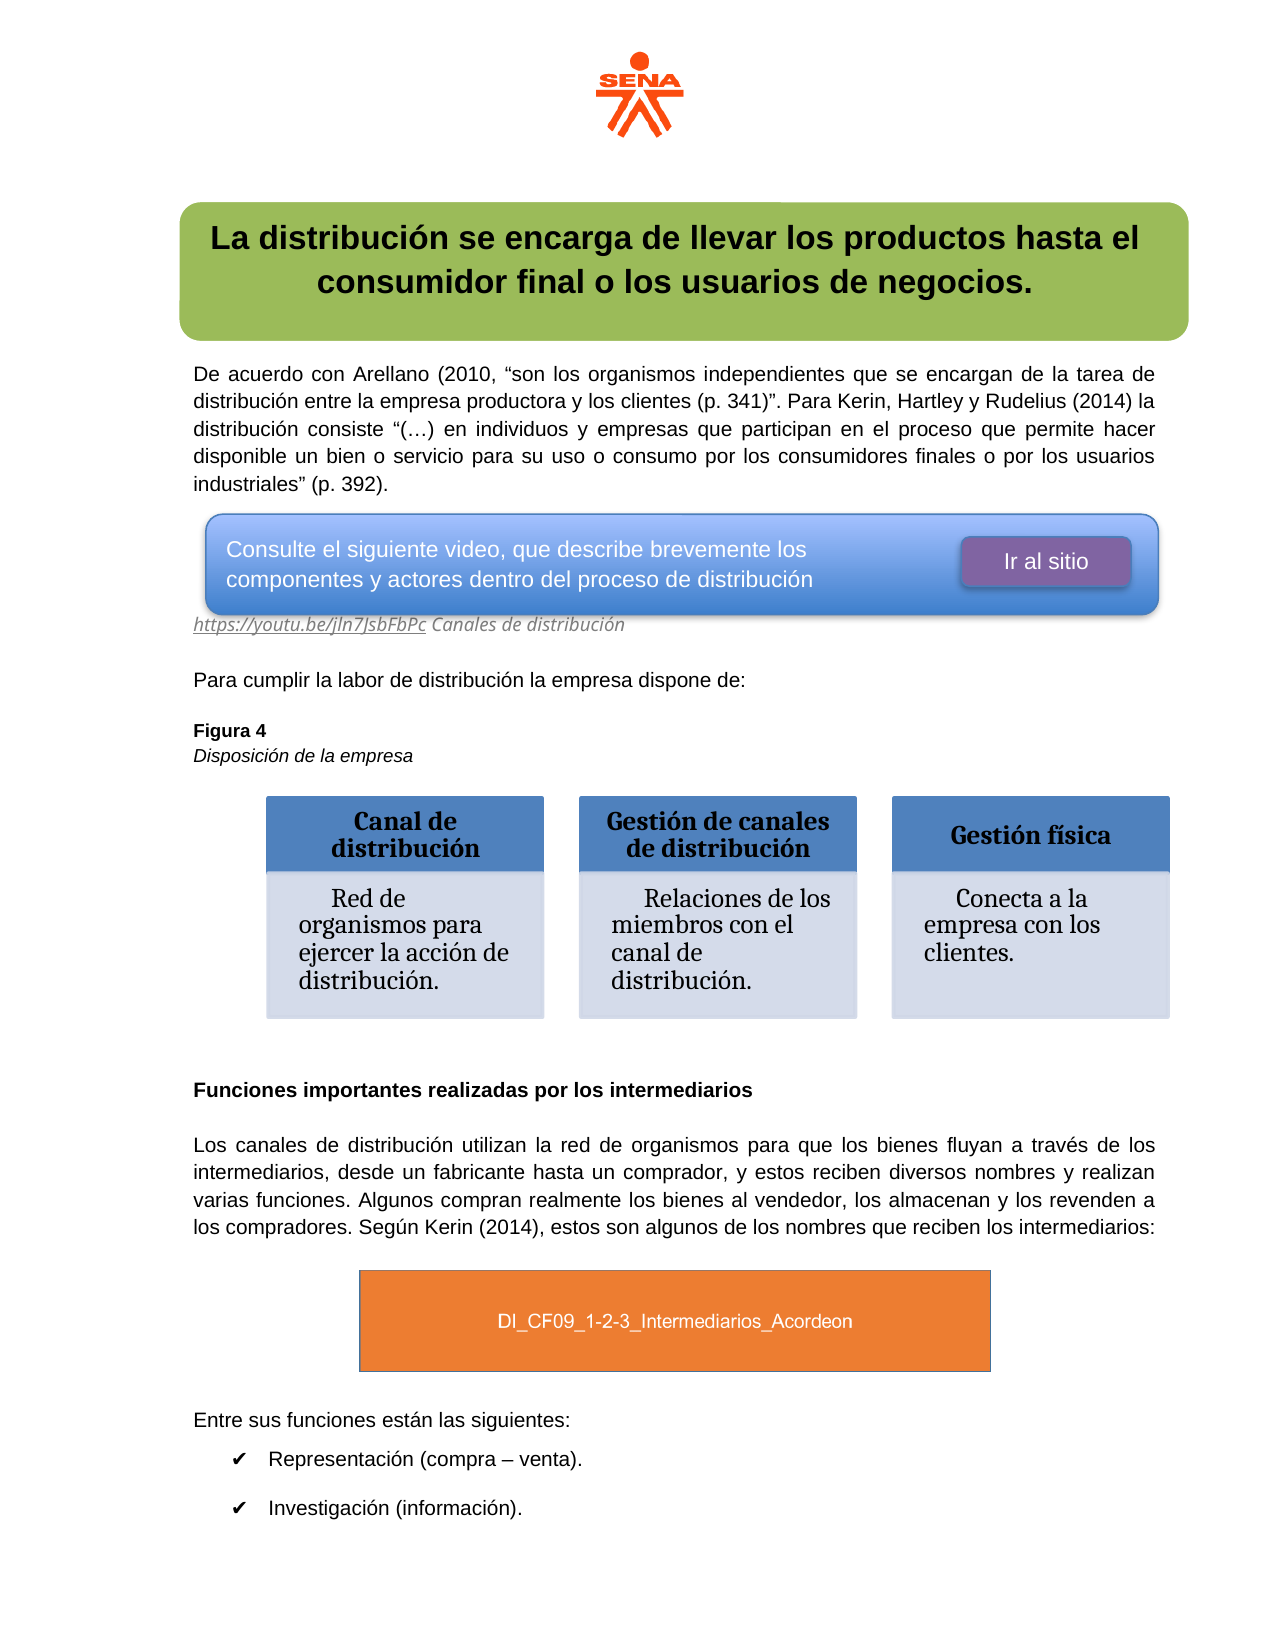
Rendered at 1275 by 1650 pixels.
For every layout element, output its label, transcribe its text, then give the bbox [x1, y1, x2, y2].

text Figura 4 [193, 720, 1157, 741]
text La distribución se encarga de llevar los productos hasta el consumidor final o los usuarios de negocios. [193, 218, 1157, 301]
text Entre sus funciones están las siguientes: [193, 1408, 1157, 1432]
text Funciones importantes realizadas por los intermediarios [193, 1077, 1157, 1101]
text Disposición de la empresa [193, 745, 1157, 766]
text De acuerdo con Arellano (2010, “son los organismos independientes que se encargan de la tarea de distribución entre la empresa productora y los clientes (p. 341)”. Para Kerin, Hartley y Rudelius (2014) la distribución consiste “(…) en individuos y empresas que participan en el proceso que permite hacer disponible un bien o servicio para su uso o consumo por los consumidores finales o por los usuarios industriales” (p. 392). [193, 362, 1157, 496]
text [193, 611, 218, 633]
picture [585, 48, 690, 142]
text Para cumplir la labor de distribución la empresa dispone de: [193, 668, 1157, 692]
text Los canales de distribución utilizan la red de organismos para que los bienes fluyan a través de los intermediarios, desde un fabricante hasta un comprador, y estos reciben diversos nombres y realizan varias funciones. Algunos compran realmente los bienes al vendedor, los almacenan y los revenden a los compradores. Según Kerin (2014), estos son algunos de los nombres que reciben los intermediarios: [193, 1132, 1157, 1239]
list Investigación (información). [231, 1484, 1157, 1527]
text https://youtu.be/jln7JsbFbPc Canales de distribución [253, 616, 1157, 636]
picture [359, 1270, 991, 1372]
list Representación (compra – venta). [231, 1435, 1157, 1478]
